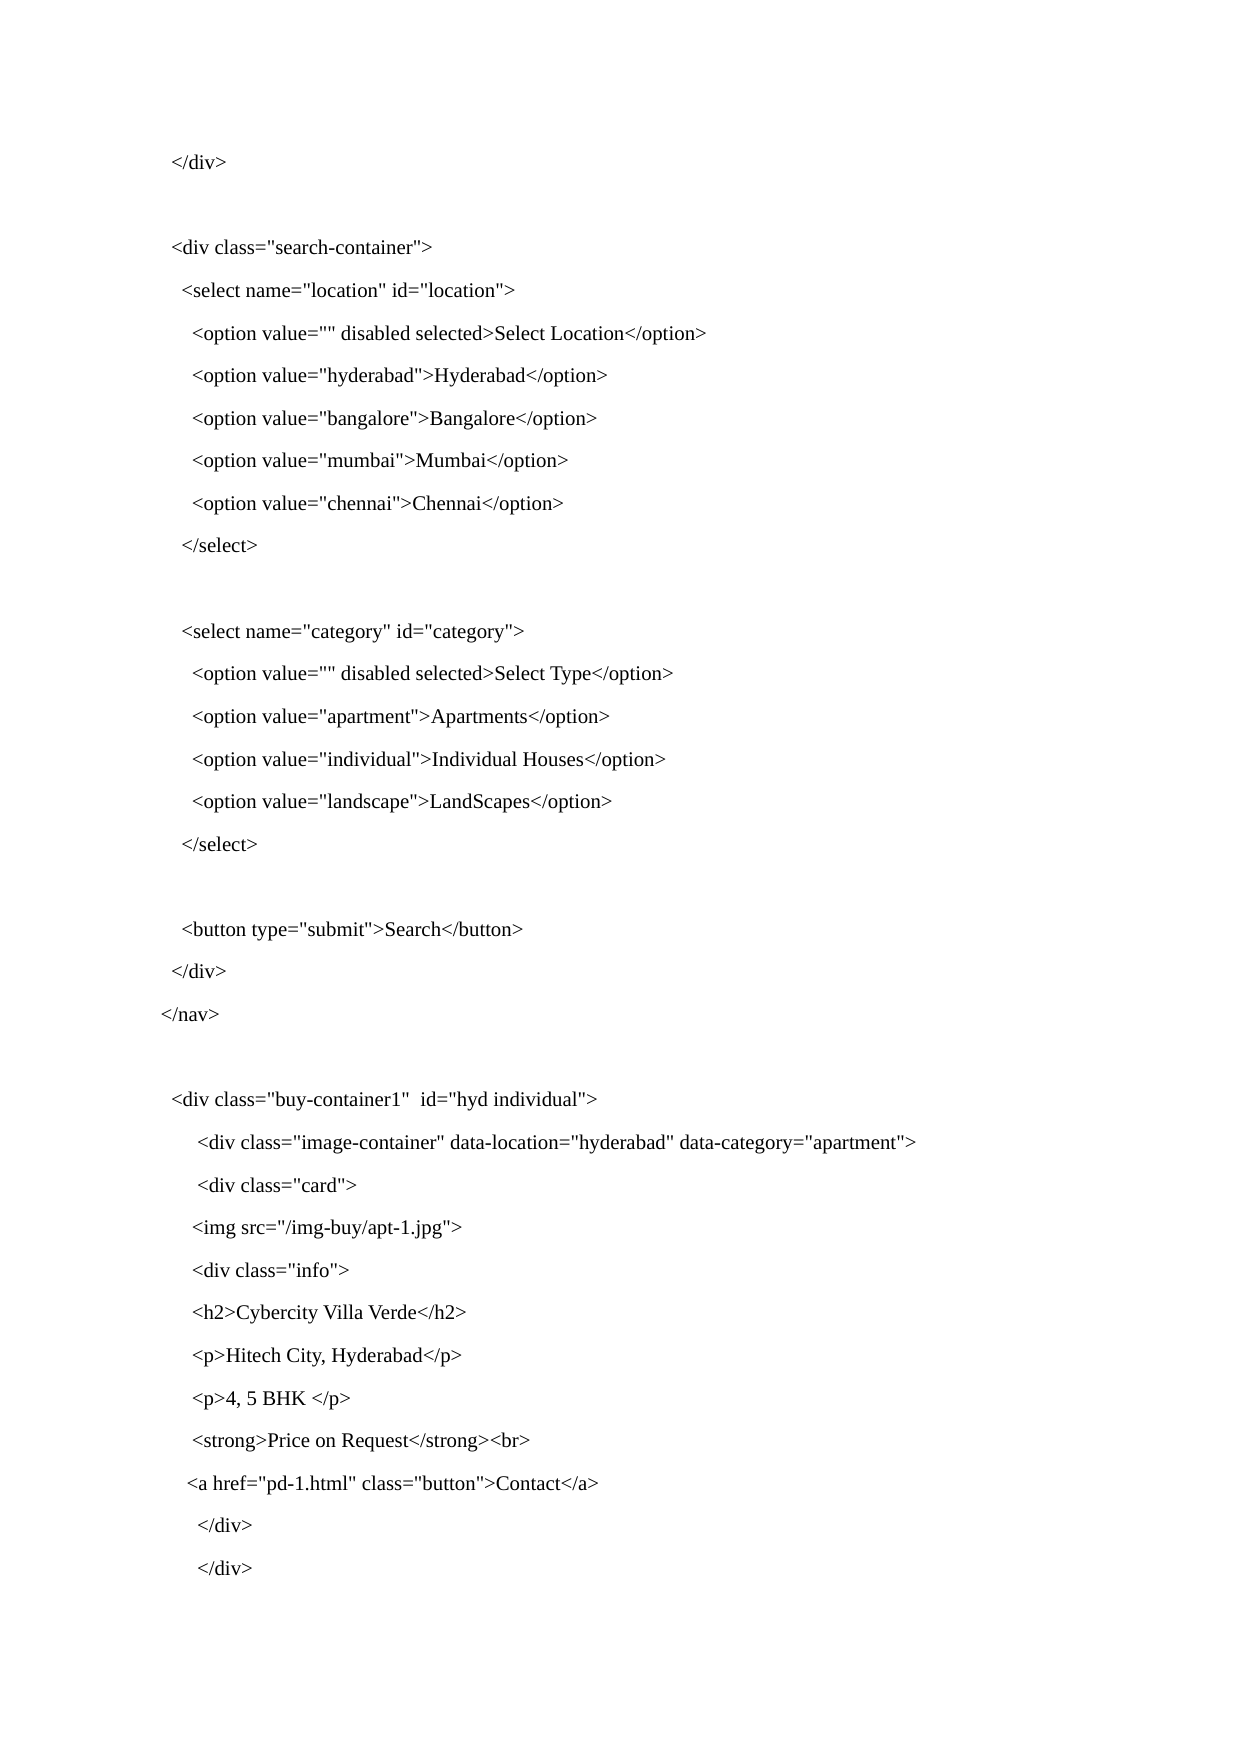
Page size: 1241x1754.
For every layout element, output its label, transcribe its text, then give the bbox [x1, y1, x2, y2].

text </select> [150, 533, 1090, 557]
text </div> [150, 959, 1090, 983]
text <div class="info"> [150, 1258, 1090, 1282]
text </select> [150, 832, 1090, 856]
text <div class="card"> [150, 1172, 1090, 1197]
text </nav> [150, 1002, 1090, 1026]
text <a href="pd-1.html" class="button">Contact</a> [150, 1471, 1090, 1495]
text <option value="mumbai">Mumbai</option> [150, 448, 1090, 472]
text <option value="bangalore">Bangalore</option> [150, 406, 1090, 430]
text </div> [150, 1513, 1090, 1537]
text <option value="" disabled selected>Select Location</option> [150, 320, 1090, 344]
text </div> [150, 150, 1090, 174]
text <h2>Cybercity Villa Verde</h2> [150, 1300, 1090, 1324]
text <option value="individual">Individual Houses</option> [150, 746, 1090, 771]
text <div class="image-container" data-location="hyderabad" data-category="apartment"> [150, 1130, 1090, 1154]
text <select name="location" id="location"> [150, 278, 1090, 302]
text <option value="" disabled selected>Select Type</option> [150, 661, 1090, 685]
text <strong>Price on Request</strong><br> [150, 1428, 1090, 1452]
text <div class="buy-container1" id="hyd individual"> [150, 1087, 1090, 1111]
text <option value="landscape">LandScapes</option> [150, 789, 1090, 813]
text <select name="category" id="category"> [150, 619, 1090, 643]
text </div> [150, 1556, 1090, 1580]
text <p>Hitech City, Hyderabad</p> [150, 1343, 1090, 1367]
text <button type="submit">Search</button> [150, 917, 1090, 941]
text <option value="chennai">Chennai</option> [150, 491, 1090, 515]
text <img src="/img-buy/apt-1.jpg"> [150, 1215, 1090, 1239]
text <option value="apartment">Apartments</option> [150, 704, 1090, 728]
text <option value="hyderabad">Hyderabad</option> [150, 363, 1090, 387]
text <div class="search-container"> [150, 235, 1090, 259]
text <p>4, 5 BHK </p> [150, 1386, 1090, 1409]
